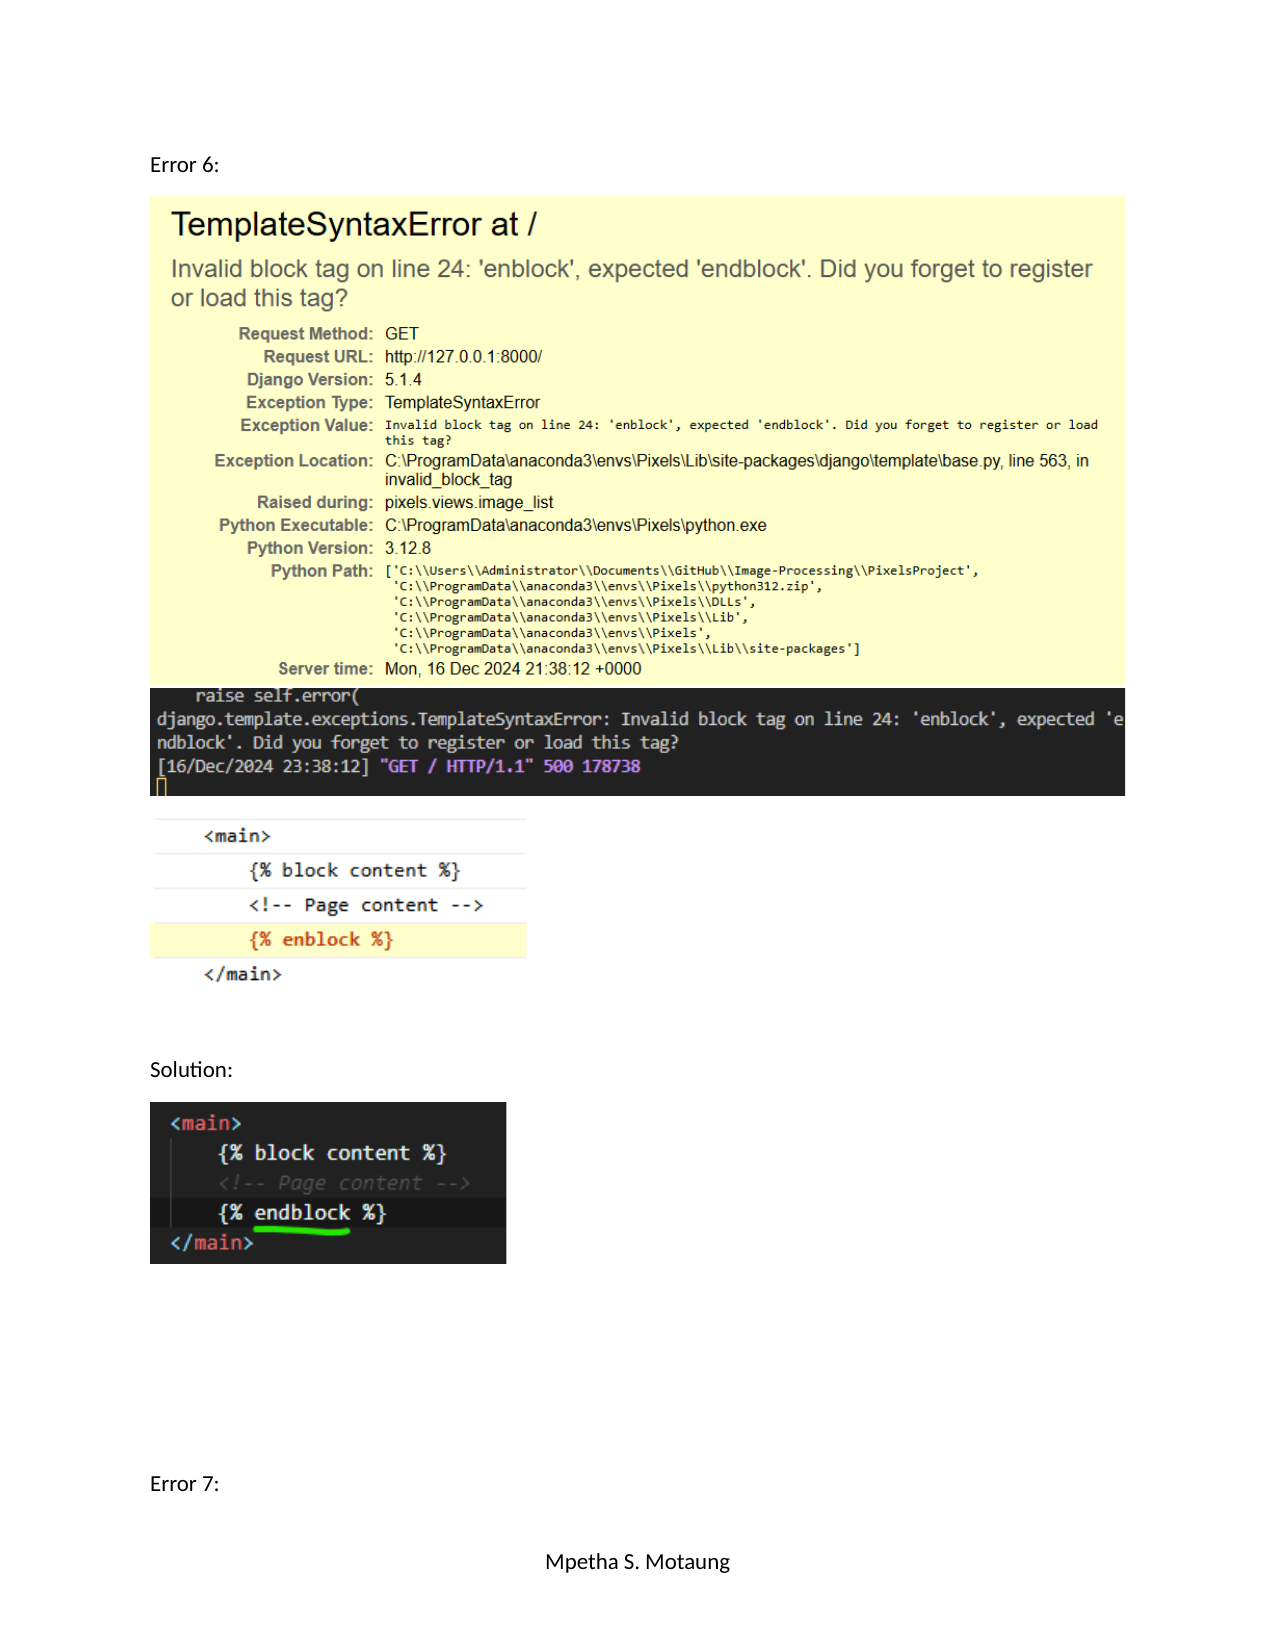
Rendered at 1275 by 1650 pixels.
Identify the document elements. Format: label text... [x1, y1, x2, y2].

text Error 7: [150, 1469, 1125, 1497]
text Solution: [150, 1055, 1125, 1083]
picture [150, 814, 527, 990]
picture [150, 1102, 507, 1264]
text Error 6: [150, 150, 1125, 178]
picture [150, 688, 1125, 796]
picture [150, 196, 1125, 686]
